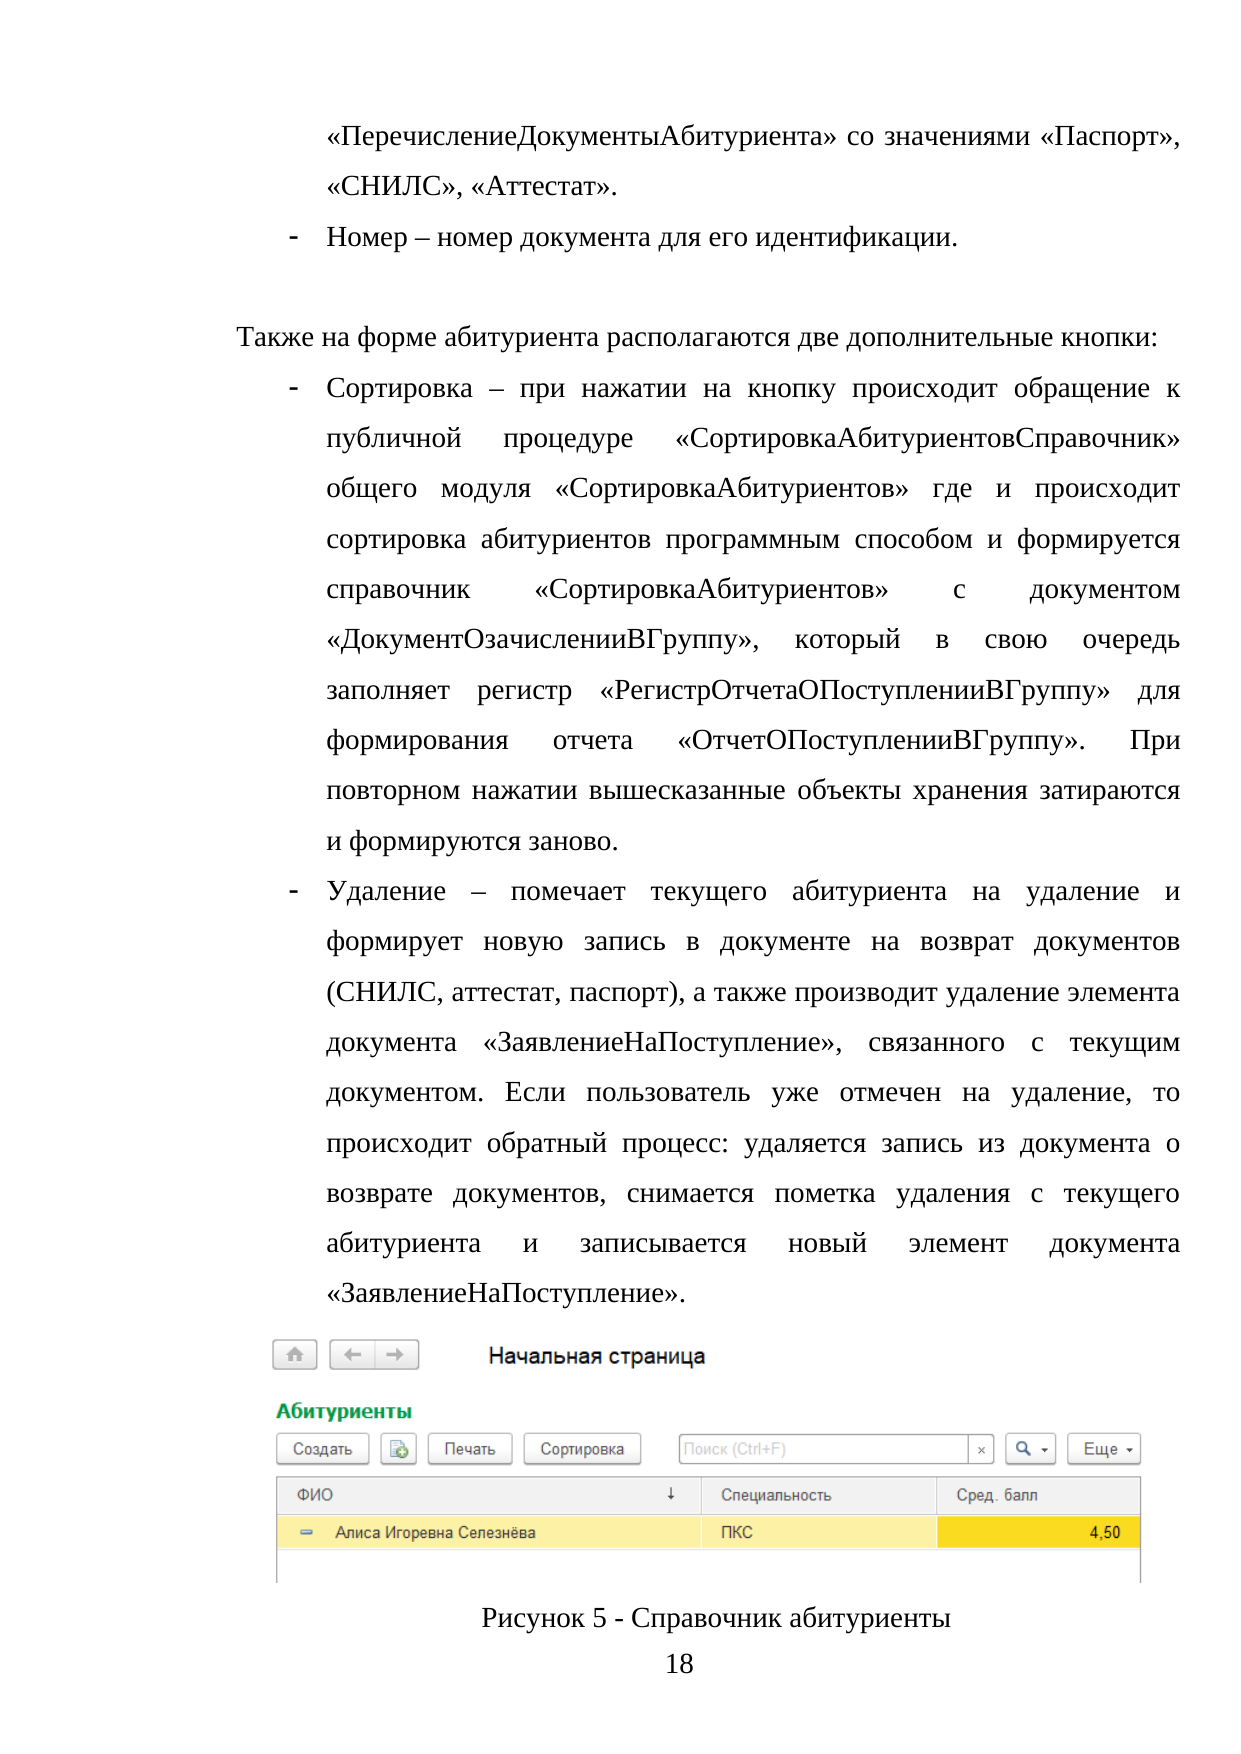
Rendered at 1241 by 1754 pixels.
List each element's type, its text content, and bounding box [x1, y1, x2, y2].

list Номер – номер документа для его идентификации. [288, 219, 1181, 252]
text Также на форме абитуриента располагаются две дополнительные кнопки: [177, 319, 1181, 353]
picture [258, 1326, 1174, 1583]
list Сортировка – при нажатии на кнопку происходит обращение к публичной процедуре «СортировкаАбитуриентовСправочник» общего модуля «СортировкаАбитуриентов» где и происходит сортировка абитуриентов программным способом и формируется справочник «СортировкаАбитуриентов» с документом «ДокументОзачисленииВГруппу», который в свою очередь заполняет регистр «РегистрОтчетаОПоступленииВГруппу» для формирования отчета «ОтчетОПоступленииВГруппу». При повторном нажатии вышесказанные объекты хранения затираются и формируются заново. [288, 370, 1181, 856]
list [288, 118, 1181, 202]
list Удаление – помечает текущего абитуриента на удаление и формирует новую запись в документе на возврат документов (СНИЛС, аттестат, паспорт), а также производит удаление элемента документа «ЗаявлениеНаПоступление», связанного с текущим документом. Если пользователь уже отмечен на удаление, то происходит обратный процесс: удаляется запись из документа о возврате документов, снимается пометка удаления с текущего абитуриента и записывается новый элемент документа «ЗаявлениеНаПоступление». [288, 873, 1181, 1309]
text Рисунок 5 - Справочник абитуриенты [177, 1600, 1181, 1633]
